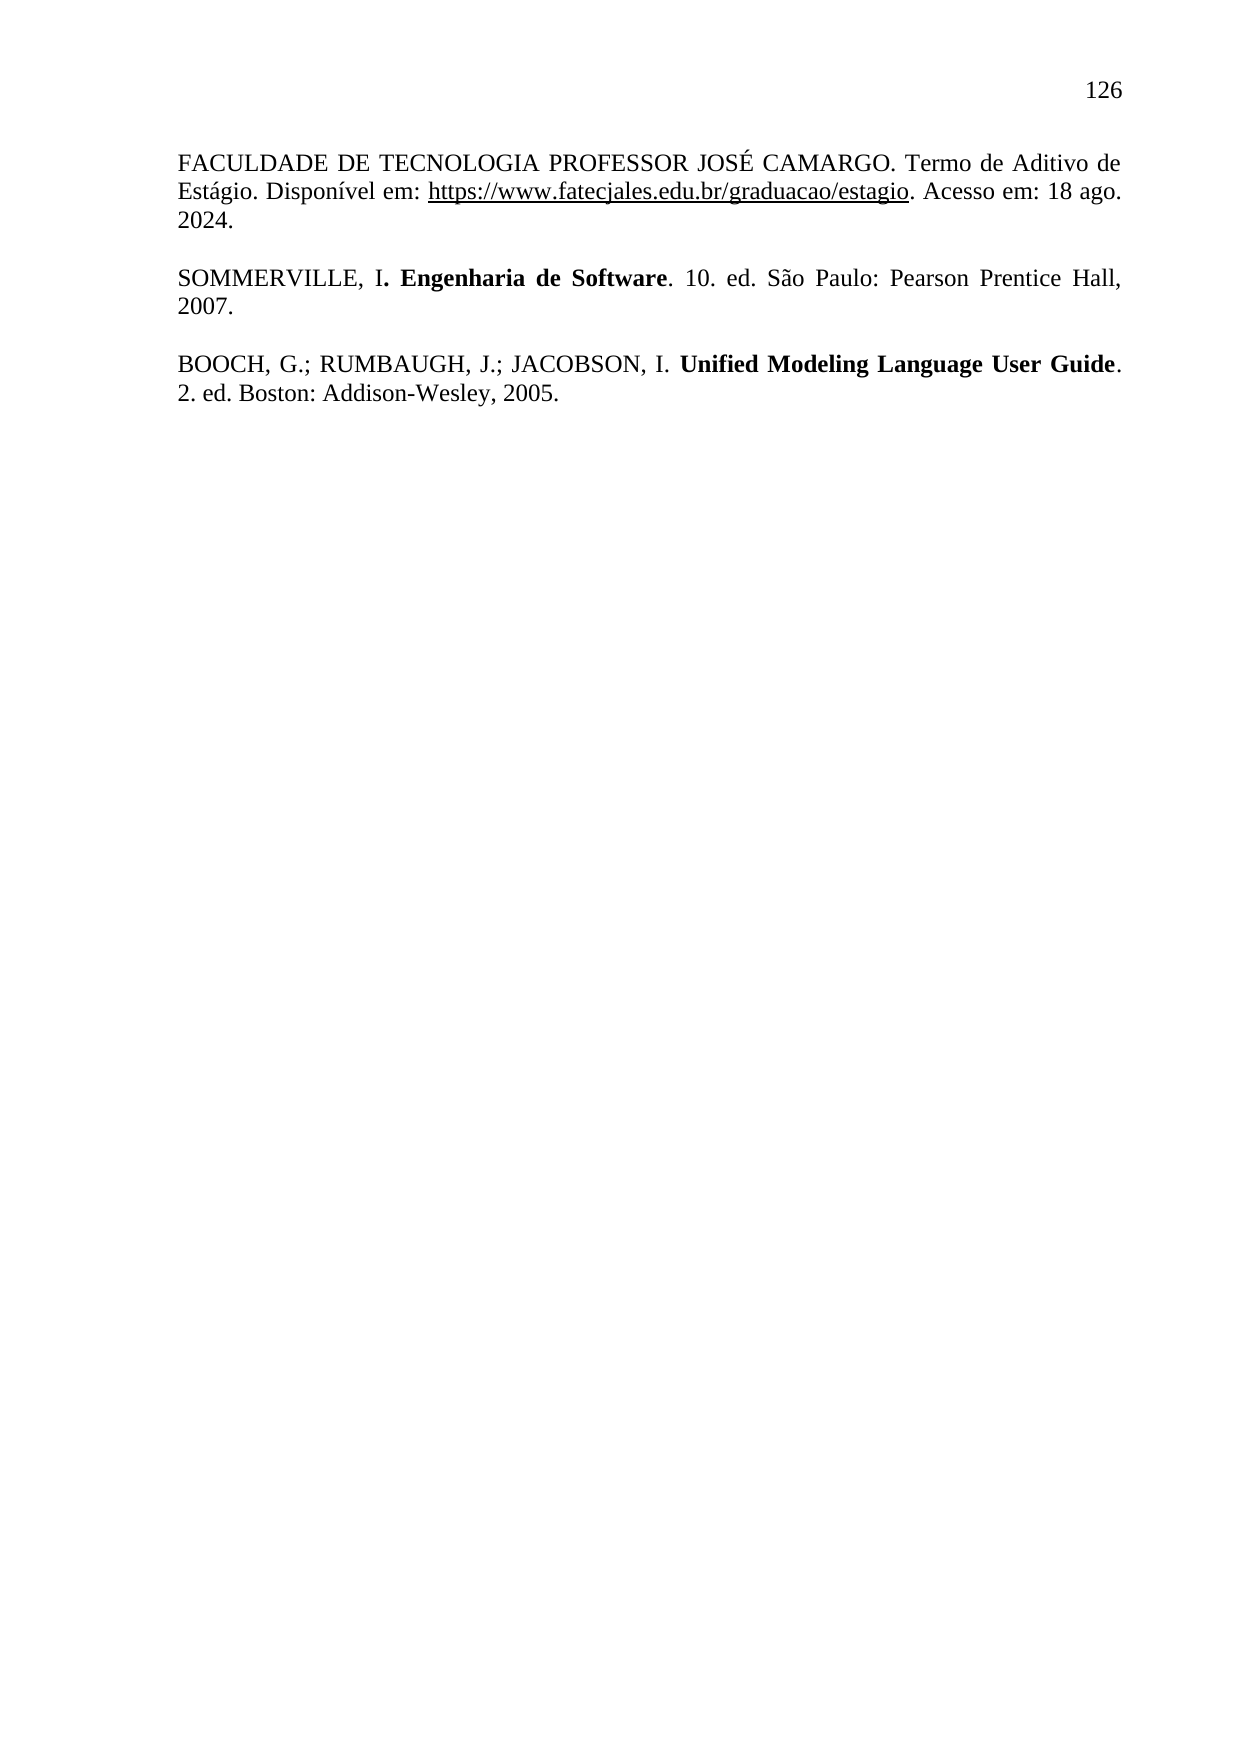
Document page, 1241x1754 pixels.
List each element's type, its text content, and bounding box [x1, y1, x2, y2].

text FACULDADE DE TECNOLOGIA PROFESSOR JOSÉ CAMARGO. Termo de Aditivo de Estágio. Disponível em: https://www.fatecjales.edu.br/graduacao/estagio. Acesso em: 18 ago. 2024. [177, 148, 1122, 234]
text BOOCH, G.; RUMBAUGH, J.; JACOBSON, I. Unified Modeling Language User Guide. 2. ed. Boston: Addison-Wesley, 2005. [177, 349, 1122, 406]
text SOMMERVILLE, I. Engenharia de Software. 10. ed. São Paulo: Pearson Prentice Hall, 2007. [177, 263, 1122, 320]
